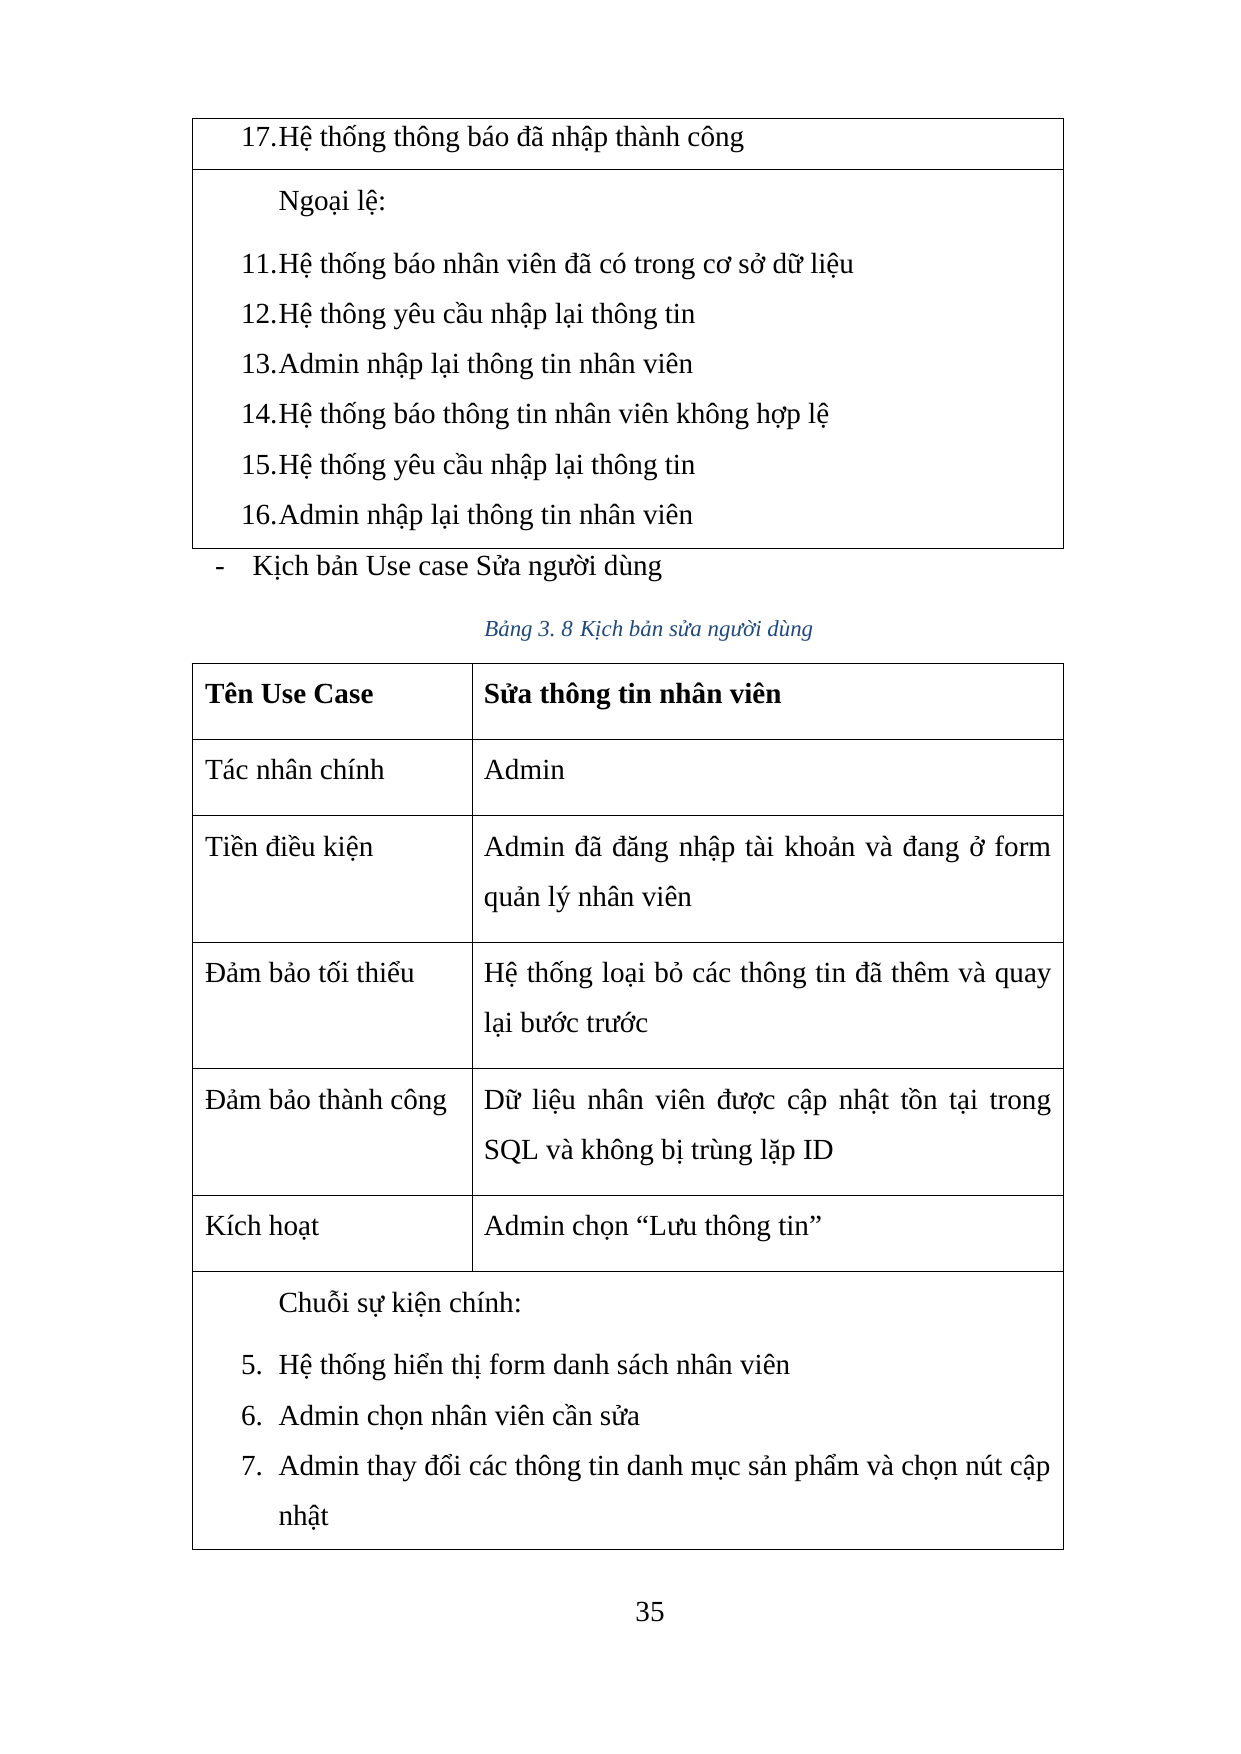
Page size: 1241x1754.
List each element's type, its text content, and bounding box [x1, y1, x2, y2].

table_cell Kích hoạt [193, 1196, 472, 1271]
table_cell Tác nhân chính [193, 740, 472, 815]
table_header Sửa thông tin nhân viên [473, 664, 1063, 739]
table_cell Dữ liệu nhân viên được cập nhật tồn tại trong SQL và không bị trùng lặp ID [473, 1069, 1063, 1195]
table_cell Admin [473, 740, 1063, 815]
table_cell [193, 1272, 1063, 1549]
table_cell Admin đã đăng nhập tài khoản và đang ở form quản lý nhân viên [473, 816, 1063, 942]
table_cell Đảm bảo thành công [193, 1069, 472, 1195]
table_header Tên Use Case [193, 664, 472, 739]
list Kịch bản Use case Sửa người dùng [215, 548, 1122, 582]
table_cell Tiền điều kiện [193, 816, 472, 942]
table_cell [193, 119, 1063, 169]
table_cell Ngoại lệ: Hệ thống báo nhân viên đã có trong cơ sở dữ liệu Hệ thông yêu cầu nhập lại thông tin Admin nhập lại thông tin nhân viên Hệ thống báo thông tin nhân viên không hợp lệ Hệ thống yêu cầu nhập lại thông tin Admin nhập lại thông tin nhân viên [193, 170, 1063, 547]
table_cell Đảm bảo tối thiểu [193, 943, 472, 1068]
table_cell Hệ thống loại bỏ các thông tin đã thêm và quay lại bước trước [473, 943, 1063, 1068]
table_cell Admin chọn “Lưu thông tin” [473, 1196, 1063, 1271]
